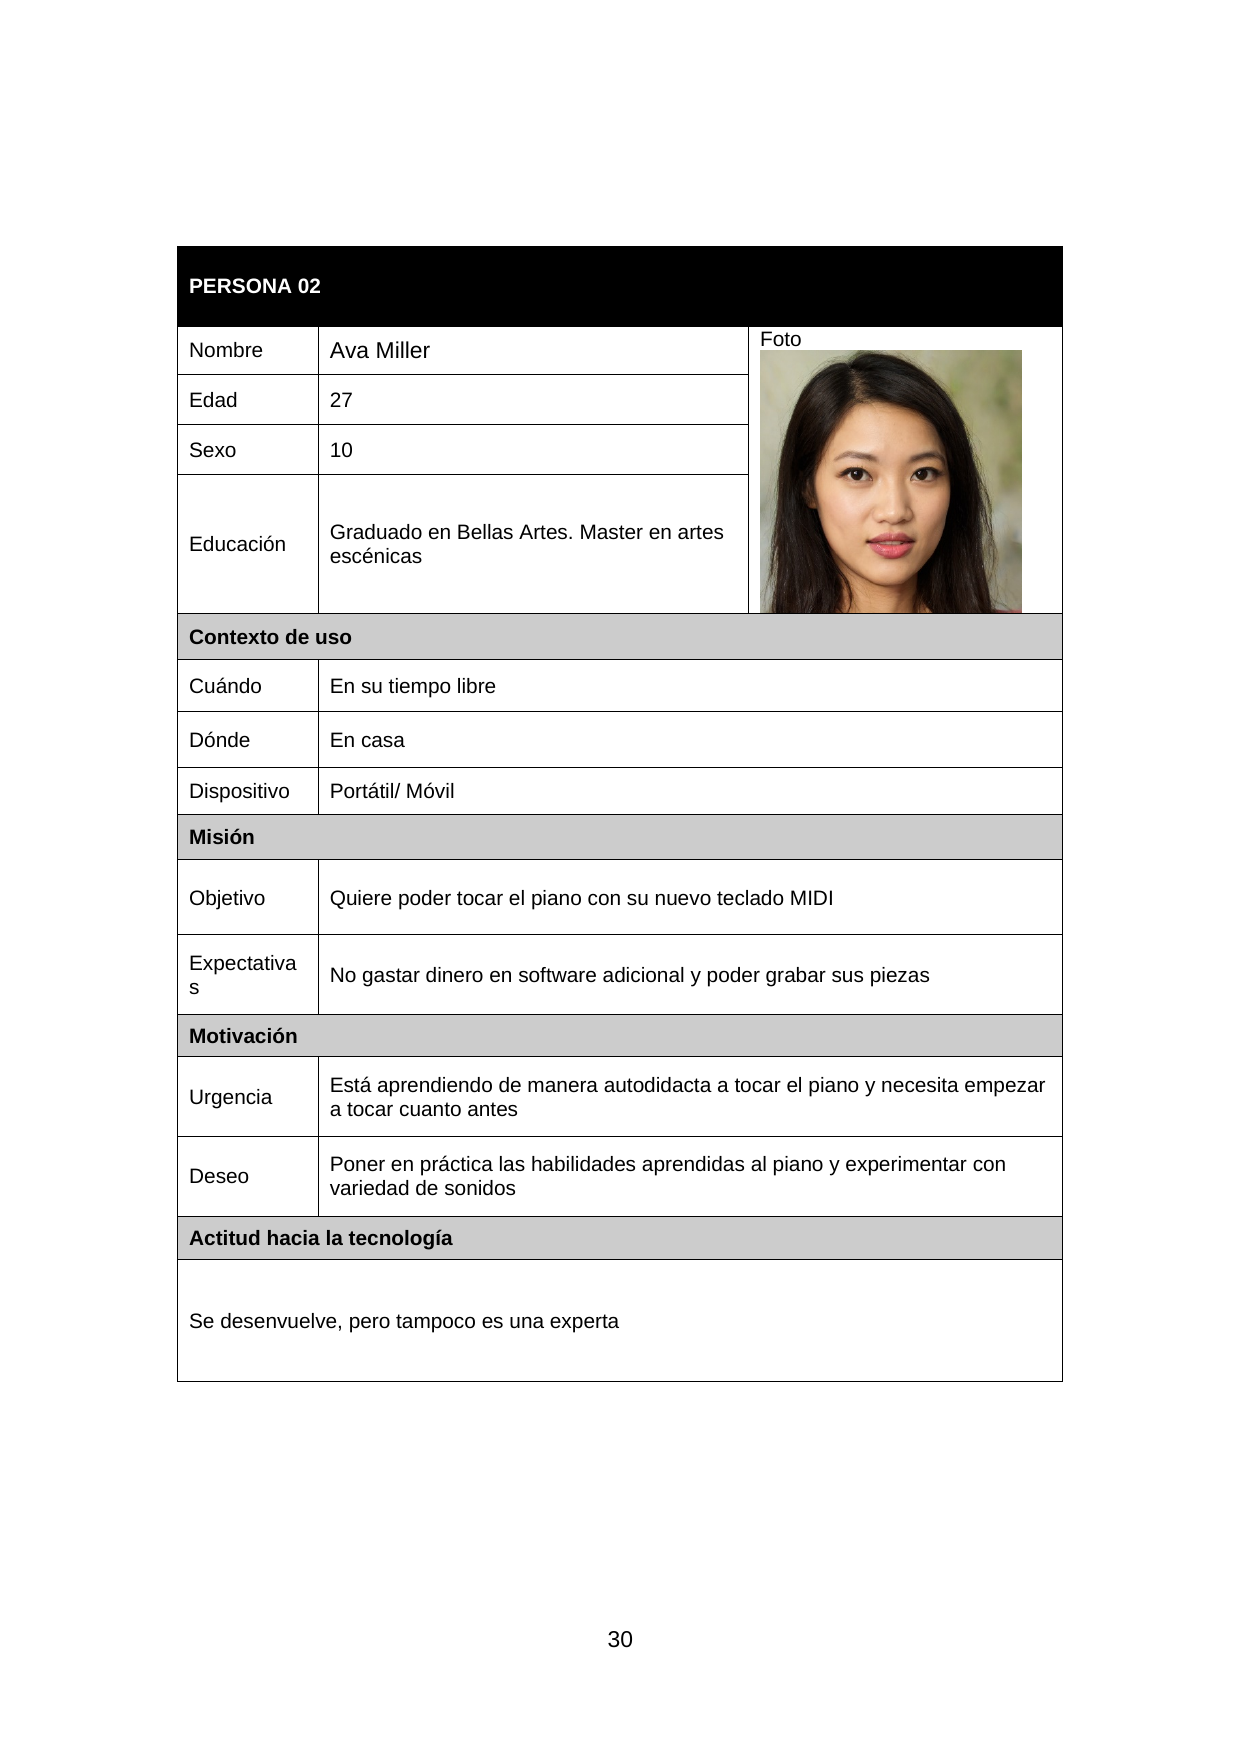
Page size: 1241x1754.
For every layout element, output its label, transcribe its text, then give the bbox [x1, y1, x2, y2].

table_cell Ava Miller [319, 327, 748, 374]
table_cell Expectativas [178, 935, 318, 1014]
table_cell No gastar dinero en software adicional y poder grabar sus piezas [319, 935, 1062, 1014]
table_cell Urgencia [178, 1057, 318, 1136]
table_cell Dispositivo [178, 768, 318, 814]
table_cell Actitud hacia la tecnología [178, 1217, 1062, 1259]
table_cell Contexto de uso [178, 614, 1062, 659]
table_cell 27 [319, 375, 748, 424]
table_cell Deseo [178, 1137, 318, 1216]
table_cell Objetivo [178, 860, 318, 934]
table_cell En casa [319, 712, 1062, 767]
table_cell Está aprendiendo de manera autodidacta a tocar el piano y necesita empezar a tocar cuanto antes [319, 1057, 1062, 1136]
table_cell Nombre [178, 327, 318, 374]
table_cell Se desenvuelve, pero tampoco es una experta [178, 1260, 1062, 1381]
table_cell 10 [319, 425, 748, 474]
table_cell Edad [178, 375, 318, 424]
table_cell Sexo [178, 425, 318, 474]
table_cell Cuándo [178, 660, 318, 711]
table_cell Poner en práctica las habilidades aprendidas al piano y experimentar con variedad de sonidos [319, 1137, 1062, 1216]
table_cell Graduado en Bellas Artes. Master en artes escénicas [319, 475, 748, 612]
table_cell Foto [749, 327, 1062, 612]
table_cell Educación [178, 475, 318, 612]
table_cell Dónde [178, 712, 318, 767]
table_cell Motivación [178, 1015, 1062, 1056]
table_cell Misión [178, 815, 1062, 859]
table_cell Portátil/ Móvil [319, 768, 1062, 814]
table_header PERSONA 02 [178, 247, 1062, 326]
picture [760, 350, 1022, 613]
table_cell En su tiempo libre [319, 660, 1062, 711]
table_cell Quiere poder tocar el piano con su nuevo teclado MIDI [319, 860, 1062, 934]
